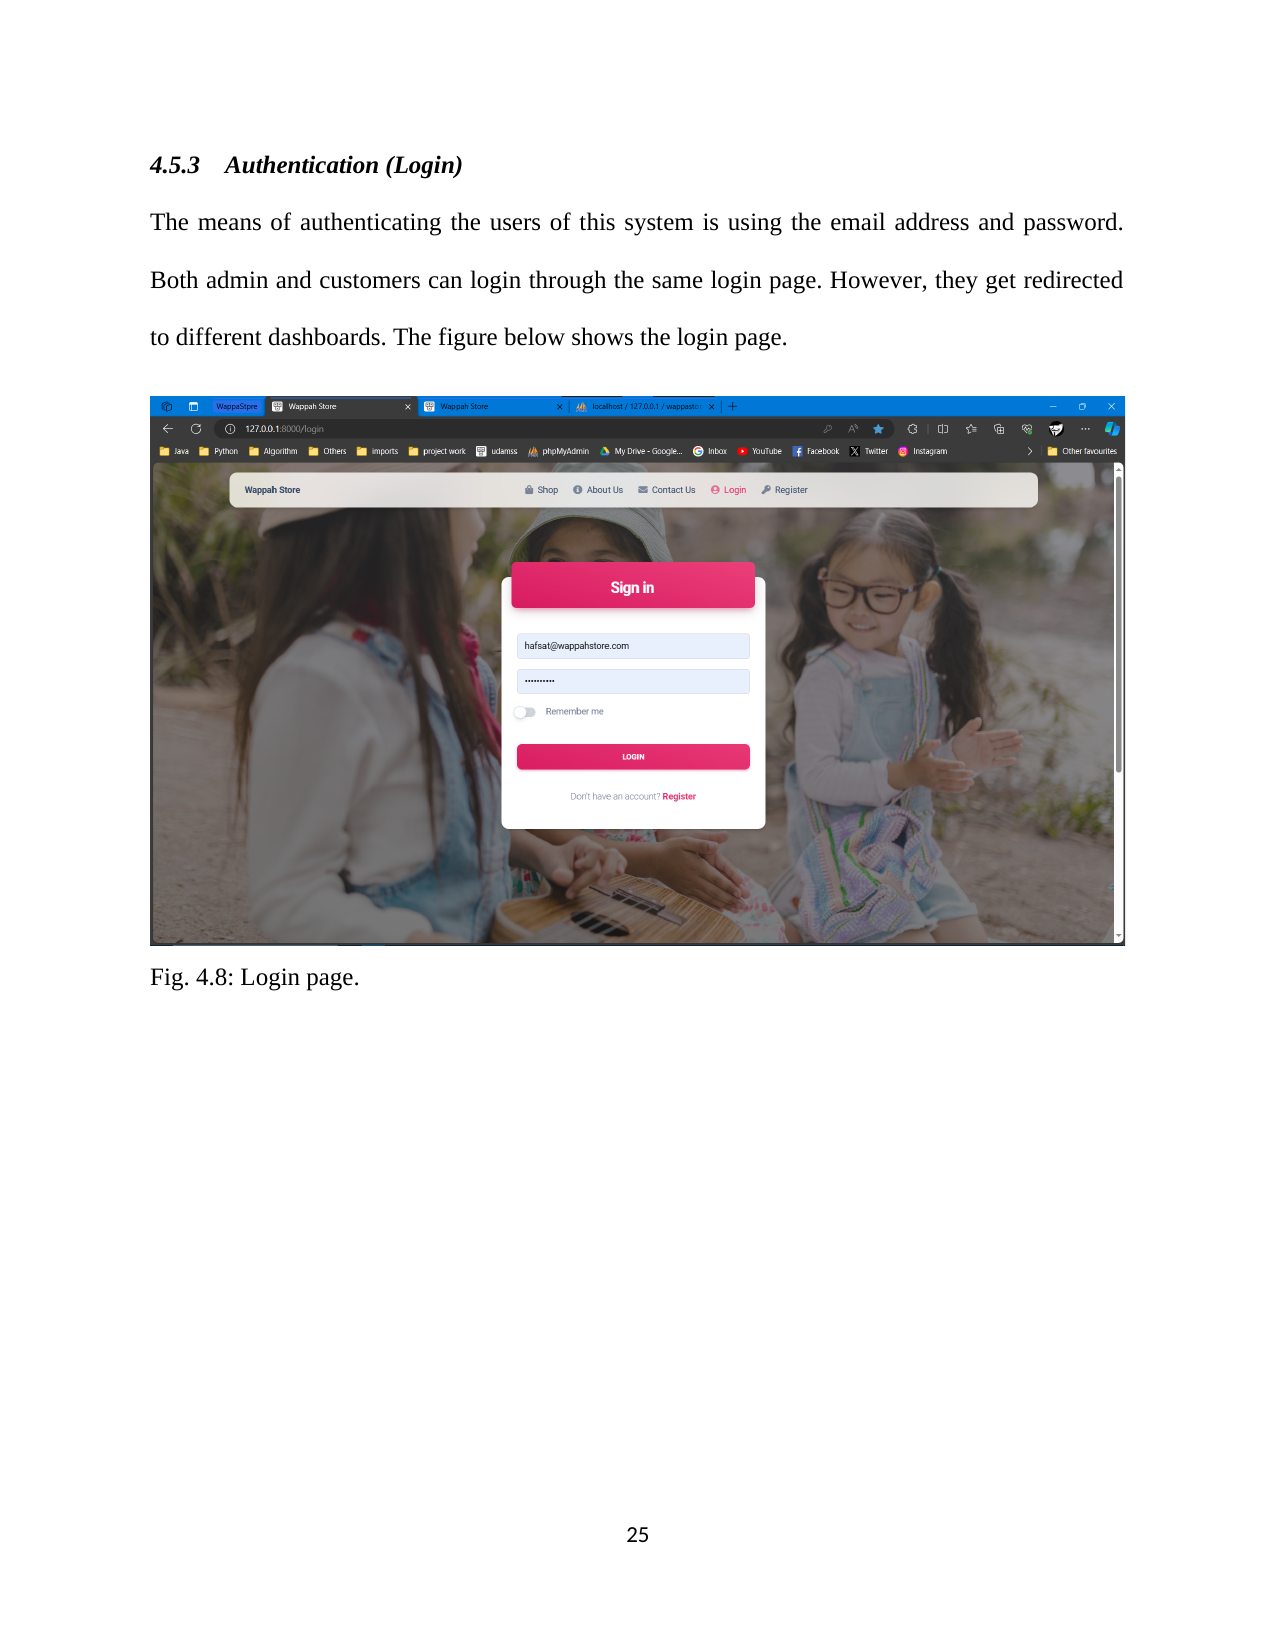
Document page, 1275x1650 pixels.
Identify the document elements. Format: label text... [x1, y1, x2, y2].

text The means of authenticating the users of this system is using the email address and password. Both admin and customers can login through the same login page. However, they get redirected to different dashboards. The figure below shows the login page. [150, 207, 1125, 351]
subtitle Authentication (Login) [150, 150, 1125, 179]
text Fig. 4.8: Login page. [150, 962, 1125, 991]
picture [150, 396, 1125, 946]
